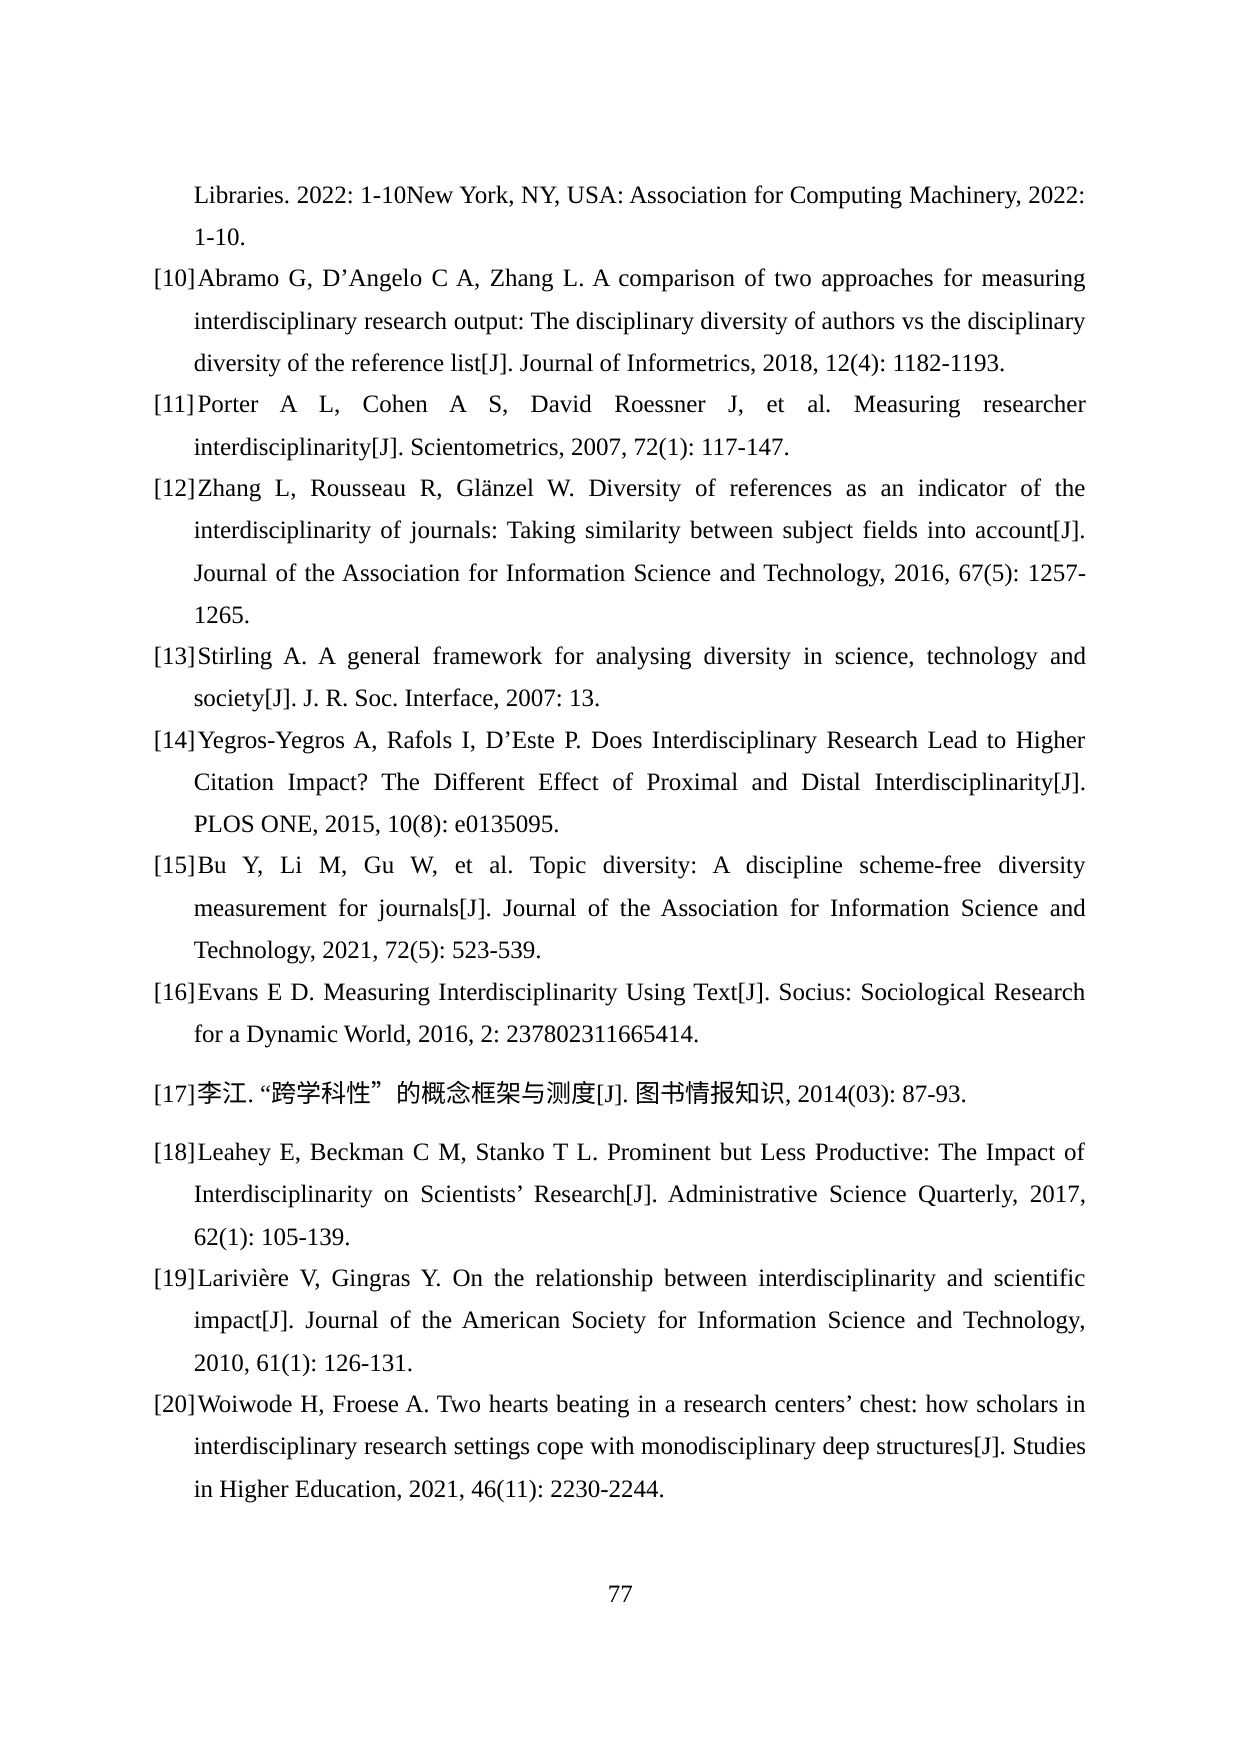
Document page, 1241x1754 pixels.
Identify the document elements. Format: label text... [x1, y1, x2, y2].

text [10] Abramo G, D’Angelo C A, Zhang L. A comparison of two approaches for measuring interdisciplinary research output: The disciplinary diversity of authors vs the disciplinary diversity of the reference list[J]. Journal of Informetrics, 2018, 12(4): 1182-1193. [153, 261, 1087, 379]
text [13] Stirling A. A general framework for analysing diversity in science, technology and society[J]. J. R. Soc. Interface, 2007: 13. [153, 638, 1087, 715]
text [19] Larivière V, Gingras Y. On the relationship between interdisciplinarity and scientific impact[J]. Journal of the American Society for Information Science and Technology, 2010, 61(1): 126-131. [153, 1260, 1087, 1379]
text [20] Woiwode H, Froese A. Two hearts beating in a research centers’ chest: how scholars in interdisciplinary research settings cope with monodisciplinary deep structures[J]. Studies in Higher Education, 2021, 46(11): 2230-2244. [153, 1386, 1087, 1505]
text [18] Leahey E, Beckman C M, Stanko T L. Prominent but Less Productive: The Impact of Interdisciplinarity on Scientists’ Research[J]. Administrative Science Quarterly, 2017, 62(1): 105-139. [153, 1134, 1087, 1253]
text [16] Evans E D. Measuring Interdisciplinarity Using Text[J]. Socius: Sociological Research for a Dynamic World, 2016, 2: 237802311665414. [153, 974, 1087, 1050]
text [12] Zhang L, Rousseau R, Glänzel W. Diversity of references as an indicator of the interdisciplinarity of journals: Taking similarity between subject fields into account[J]. Journal of the Association for Information Science and Technology, 2016, 67(5): 1257-1265. [153, 470, 1087, 631]
text [11] Porter A L, Cohen A S, David Roessner J, et al. Measuring researcher interdisciplinarity[J]. Scientometrics, 2007, 72(1): 117-147. [153, 387, 1087, 463]
text [14] Yegros-Yegros A, Rafols I, D’Este P. Does Interdisciplinary Research Lead to Higher Citation Impact? The Different Effect of Proximal and Distal Interdisciplinarity[J]. PLOS ONE, 2015, 10(8): e0135095. [153, 722, 1087, 841]
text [153, 177, 1087, 253]
text [17] 李江. “跨学科性”的概念框架与测度[J]. 图书情报知识, 2014(03): 87-93. [153, 1057, 1087, 1125]
text [15] Bu Y, Li M, Gu W, et al. Topic diversity: A discipline scheme-free diversity measurement for journals[J]. Journal of the Association for Information Science and Technology, 2021, 72(5): 523-539. [153, 848, 1087, 967]
